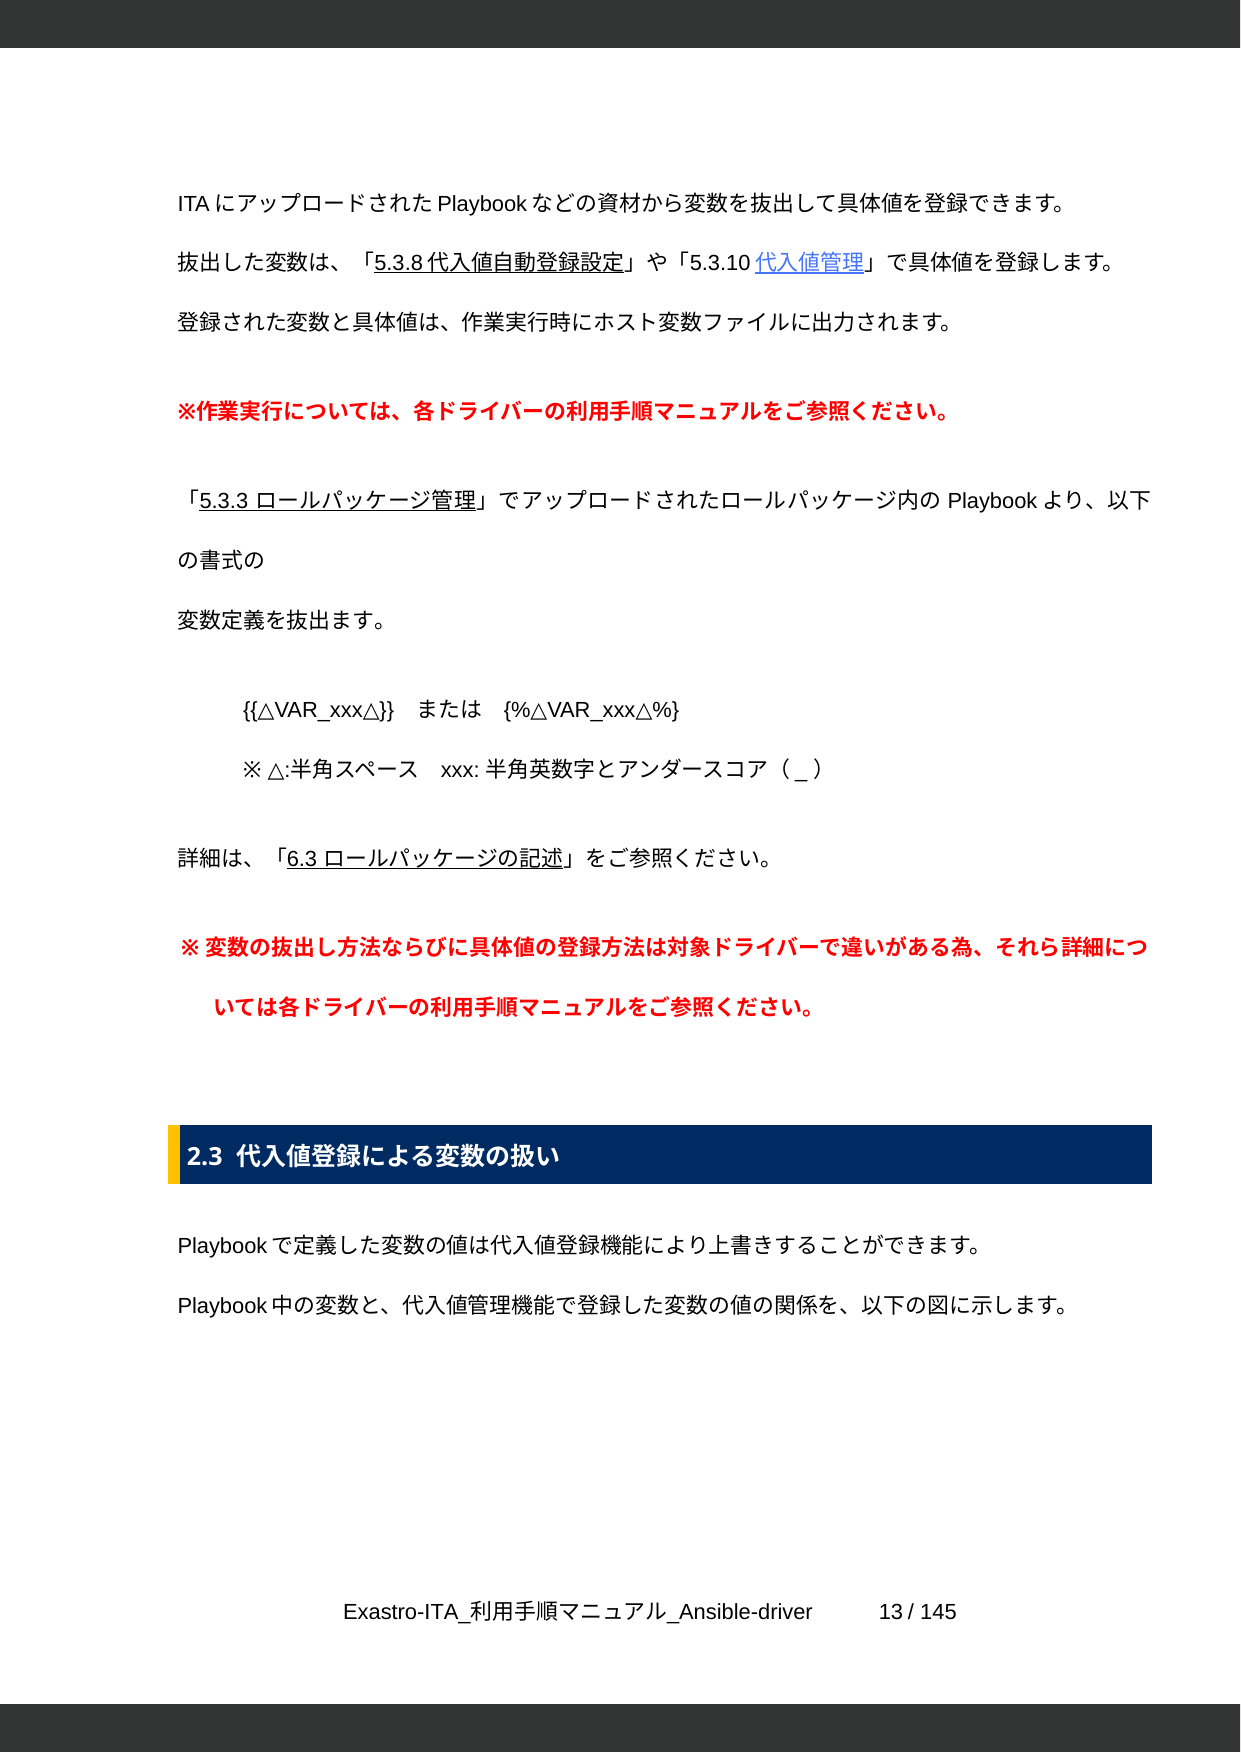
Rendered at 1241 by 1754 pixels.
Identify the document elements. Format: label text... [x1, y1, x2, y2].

text 変数定義を抜出ます。 [177, 589, 1152, 648]
picture [0, 1704, 1241, 1752]
text ITAにアップロードされたPlaybookなどの資材から変数を抜出して具体値を登録できます。 [177, 172, 1152, 231]
text ※ 変数の抜出し方法ならびに具体値の登録方法は対象ドライバーで違いがある為、それら詳細については各ドライバーの利用手順マニュアルをご参照ください。 [181, 916, 1152, 1036]
picture [0, 0, 1241, 48]
text ※ △:半角スペース xxx: 半角英数字とアンダースコア（ _ ） [177, 738, 1152, 797]
text 抜出した変数は、「5.3.8代入値自動登録設定」や「5.3.10代入値管理」で具体値を登録します。 [177, 231, 1152, 291]
text 「5.3.3 ロールパッケージ管理」でアップロードされたロールパッケージ内のPlaybookより、以下の書式の [177, 469, 1152, 589]
text 登録された変数と具体値は、作業実行時にホスト変数ファイルに出力されます。 [177, 291, 1152, 350]
text 詳細は、「6.3 ロールパッケージの記述」をご参照ください。 [177, 827, 1152, 887]
text ※作業実行については、各ドライバーの利用手順マニュアルをご参照ください。 [177, 380, 1152, 440]
text Playbookで定義した変数の値は代入値登録機能により上書きすることができます。 [177, 1214, 1152, 1274]
text {{△VAR_xxx△}} または {%△VAR_xxx△%} [177, 678, 1152, 738]
text Playbook中の変数と、代入値管理機能で登録した変数の値の関係を、以下の図に示します。 [177, 1274, 1152, 1333]
subtitle 代入値登録による変数の扱い [180, 1125, 1152, 1184]
